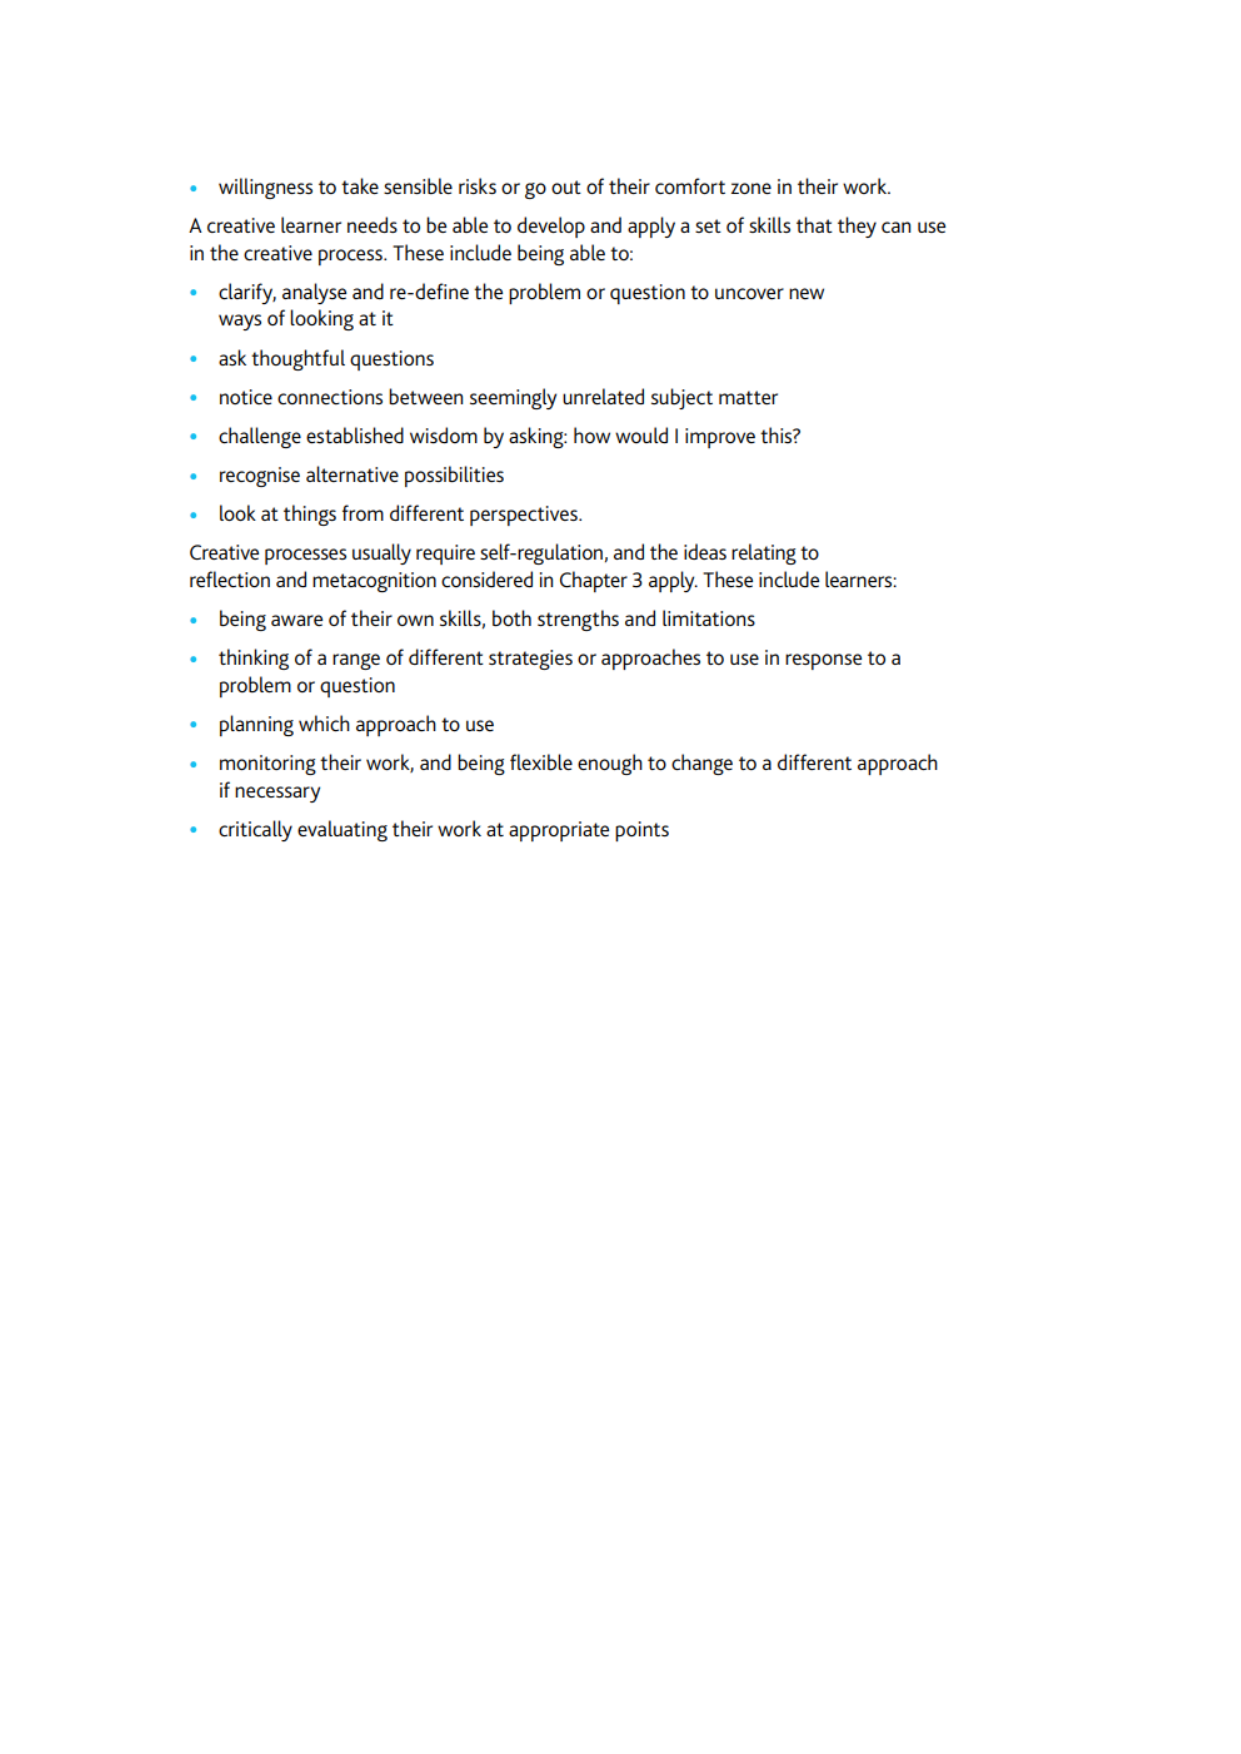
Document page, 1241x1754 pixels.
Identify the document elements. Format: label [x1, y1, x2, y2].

picture [150, 150, 983, 854]
